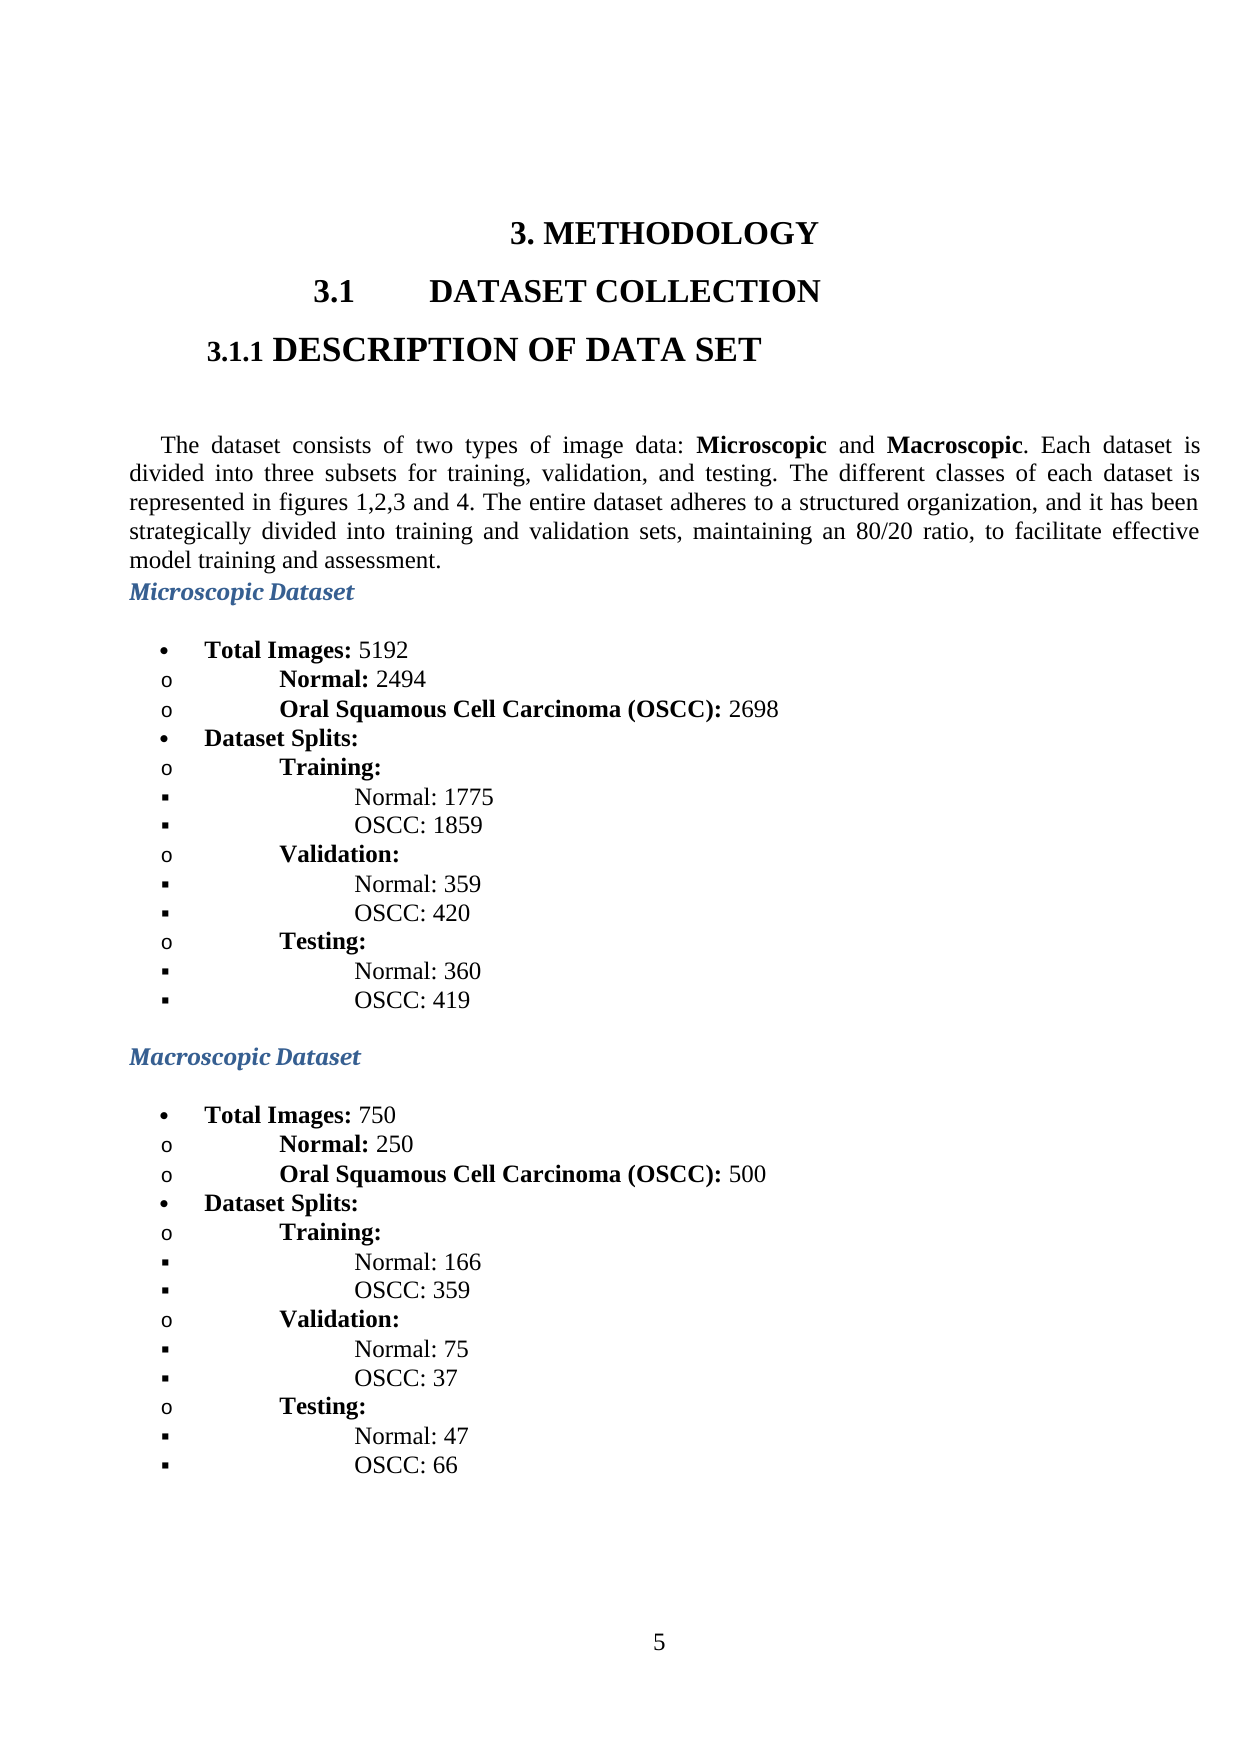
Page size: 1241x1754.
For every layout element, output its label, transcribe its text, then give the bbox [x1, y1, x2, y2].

list Testing: [129, 926, 1201, 956]
list Normal: 250 [129, 1129, 1201, 1159]
list Normal: 360 [129, 956, 1201, 985]
list Total Images: 5192 [129, 636, 1201, 664]
list Normal: 359 [129, 869, 1201, 898]
list Normal: 2494 [129, 664, 1201, 694]
list Oral Squamous Cell Carcinoma (OSCC): 2698 [129, 694, 1201, 723]
subtitle Macroscopic Dataset [129, 1043, 1201, 1071]
subtitle Microscopic Dataset [129, 578, 1201, 606]
list Dataset Splits: [129, 723, 1201, 752]
list OSCC: 1859 [129, 811, 1201, 839]
list Testing: [129, 1391, 1201, 1421]
list OSCC: 37 [129, 1363, 1201, 1391]
list Training: [129, 752, 1201, 782]
subtitle METHODOLOGY [510, 213, 1201, 252]
list OSCC: 359 [129, 1276, 1201, 1304]
list Validation: [129, 1304, 1201, 1334]
list Oral Squamous Cell Carcinoma (OSCC): 500 [129, 1159, 1201, 1188]
list Normal: 75 [129, 1334, 1201, 1363]
list OSCC: 419 [129, 985, 1201, 1013]
list Normal: 1775 [129, 782, 1201, 811]
list DATASET COLLECTION [282, 271, 1201, 309]
list Training: [129, 1217, 1201, 1247]
list OSCC: 420 [129, 898, 1201, 926]
subtitle DESCRIPTION OF DATA SET [207, 329, 1201, 369]
list Normal: 47 [129, 1421, 1201, 1450]
text The dataset consists of two types of image data: Microscopic and Macroscopic. Each dataset is divided into three subsets for training, validation, and testing. The different classes of each dataset is represented in figures 1,2,3 and 4. The entire dataset adheres to a structured organization, and it has been strategically divided into training and validation sets, maintaining an 80/20 ratio, to facilitate effective model training and assessment. [129, 430, 1201, 573]
list Normal: 166 [129, 1247, 1201, 1276]
list Dataset Splits: [129, 1188, 1201, 1217]
list Validation: [129, 839, 1201, 869]
list OSCC: 66 [129, 1450, 1201, 1478]
list Total Images: 750 [129, 1101, 1201, 1129]
